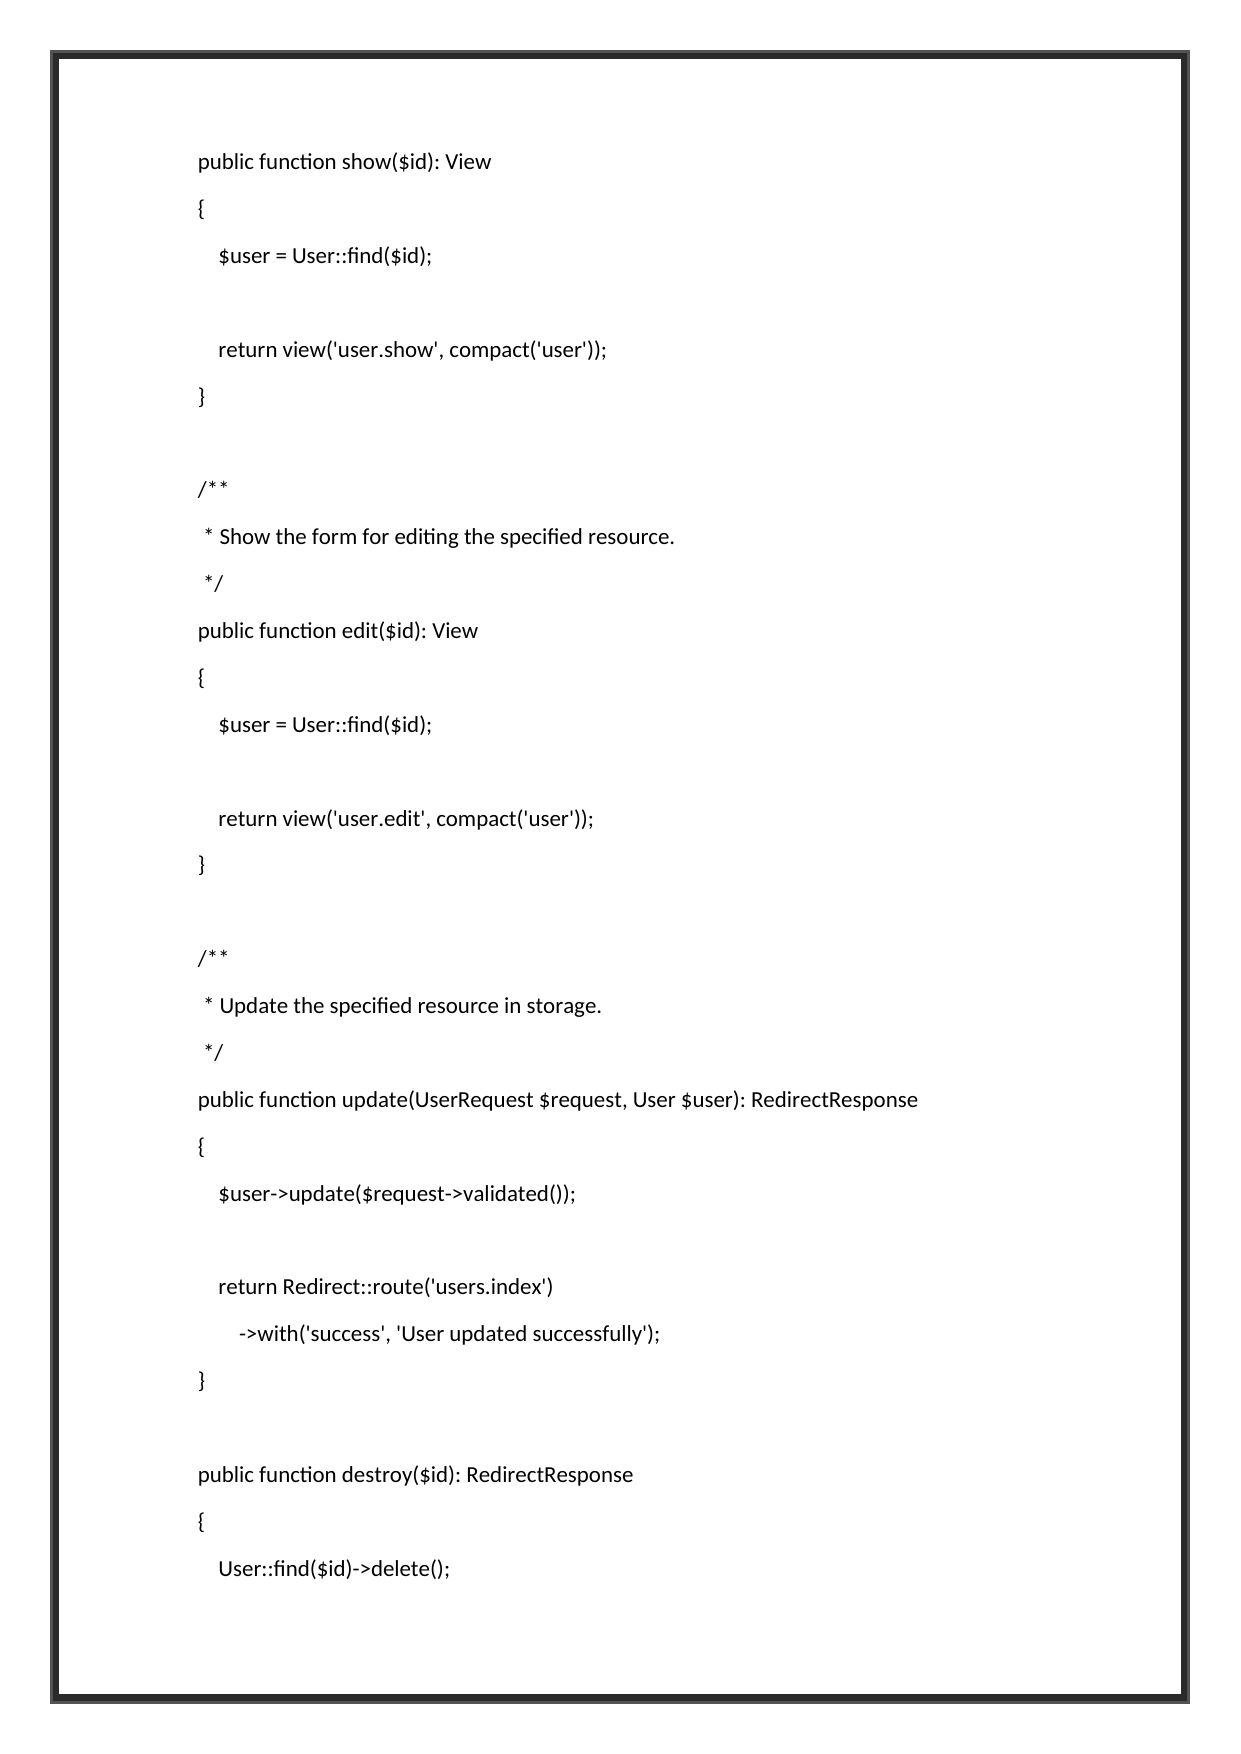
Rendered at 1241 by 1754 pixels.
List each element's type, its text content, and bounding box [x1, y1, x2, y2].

text $user->update($request->validated()); [177, 1179, 1063, 1207]
text { [177, 663, 1063, 691]
text /** [177, 944, 1063, 972]
text { [177, 1507, 1063, 1535]
text public function show($id): View [177, 147, 1063, 176]
text */ [177, 1038, 1063, 1066]
text User::find($id)->delete(); [177, 1554, 1063, 1582]
text /** [177, 476, 1063, 504]
text } [177, 382, 1063, 410]
text * Show the form for editing the specified resource. [177, 522, 1063, 551]
text return view('user.edit', compact('user')); [177, 804, 1063, 832]
text return Redirect::route('users.index') [177, 1272, 1063, 1301]
text { [177, 1132, 1063, 1160]
text return view('user.show', compact('user')); [177, 335, 1063, 363]
text ->with('success', 'User updated successfully'); [177, 1319, 1063, 1347]
text { [177, 194, 1063, 222]
text public function destroy($id): RedirectResponse [177, 1460, 1063, 1488]
text */ [177, 569, 1063, 597]
text $user = User::find($id); [177, 241, 1063, 269]
text $user = User::find($id); [177, 710, 1063, 738]
text * Update the specified resource in storage. [177, 991, 1063, 1019]
text } [177, 851, 1063, 879]
text public function edit($id): View [177, 616, 1063, 644]
text public function update(UserRequest $request, User $user): RedirectResponse [177, 1085, 1063, 1113]
text } [177, 1366, 1063, 1394]
